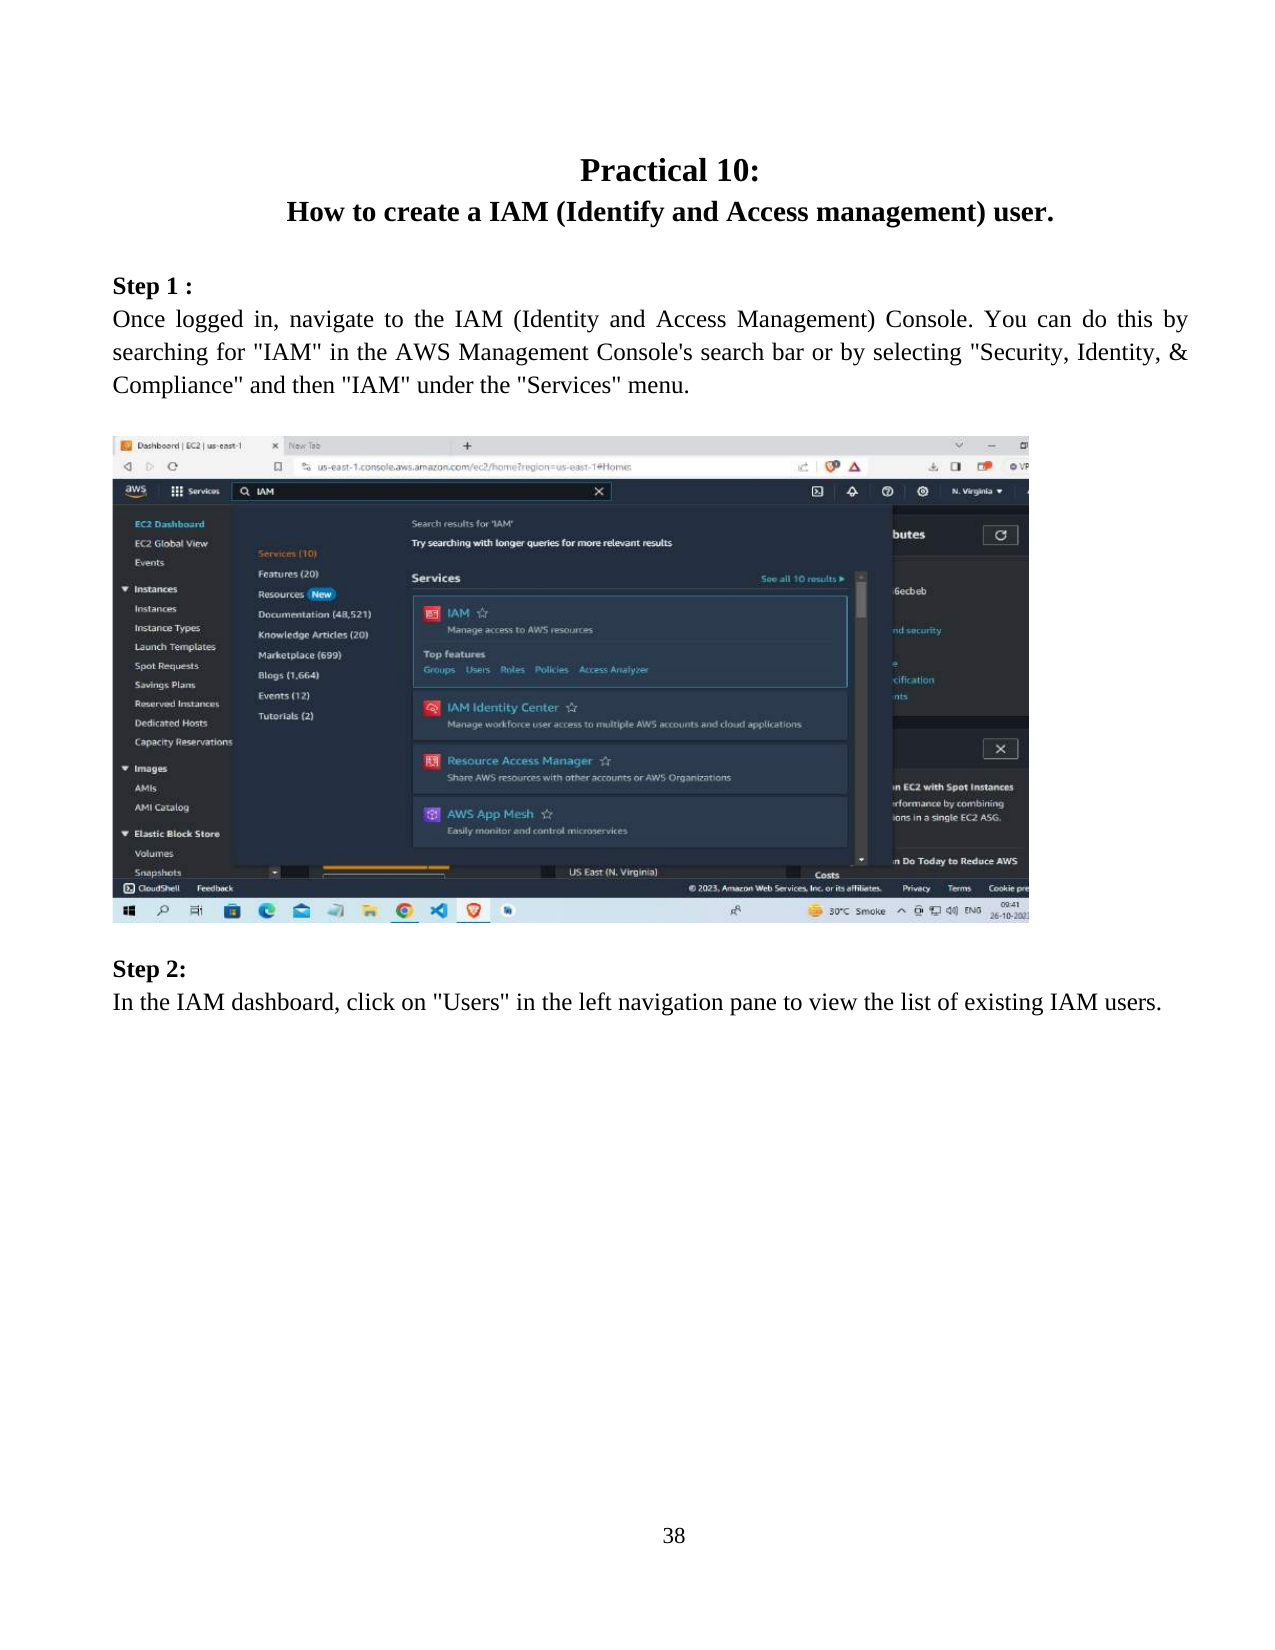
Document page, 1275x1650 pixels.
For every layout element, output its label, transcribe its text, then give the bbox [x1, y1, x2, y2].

subtitle Step 2: [112, 954, 1212, 983]
text Once logged in, navigate to the IAM (Identity and Access Management) Console. You can do this by searching for "IAM" in the AWS Management Console's search bar or by selecting "Security, Identity, & Compliance" and then "IAM" under the "Services" menu. [112, 304, 1191, 399]
subtitle Practical 10: [179, 150, 1161, 188]
text In the IAM dashboard, click on "Users" in the left navigation pane to view the list of existing IAM users. [112, 987, 1212, 1016]
picture [112, 436, 1029, 923]
subtitle How to create a IAM (Identify and Access management) user. [179, 194, 1161, 228]
subtitle Step 1 : [112, 271, 1212, 300]
